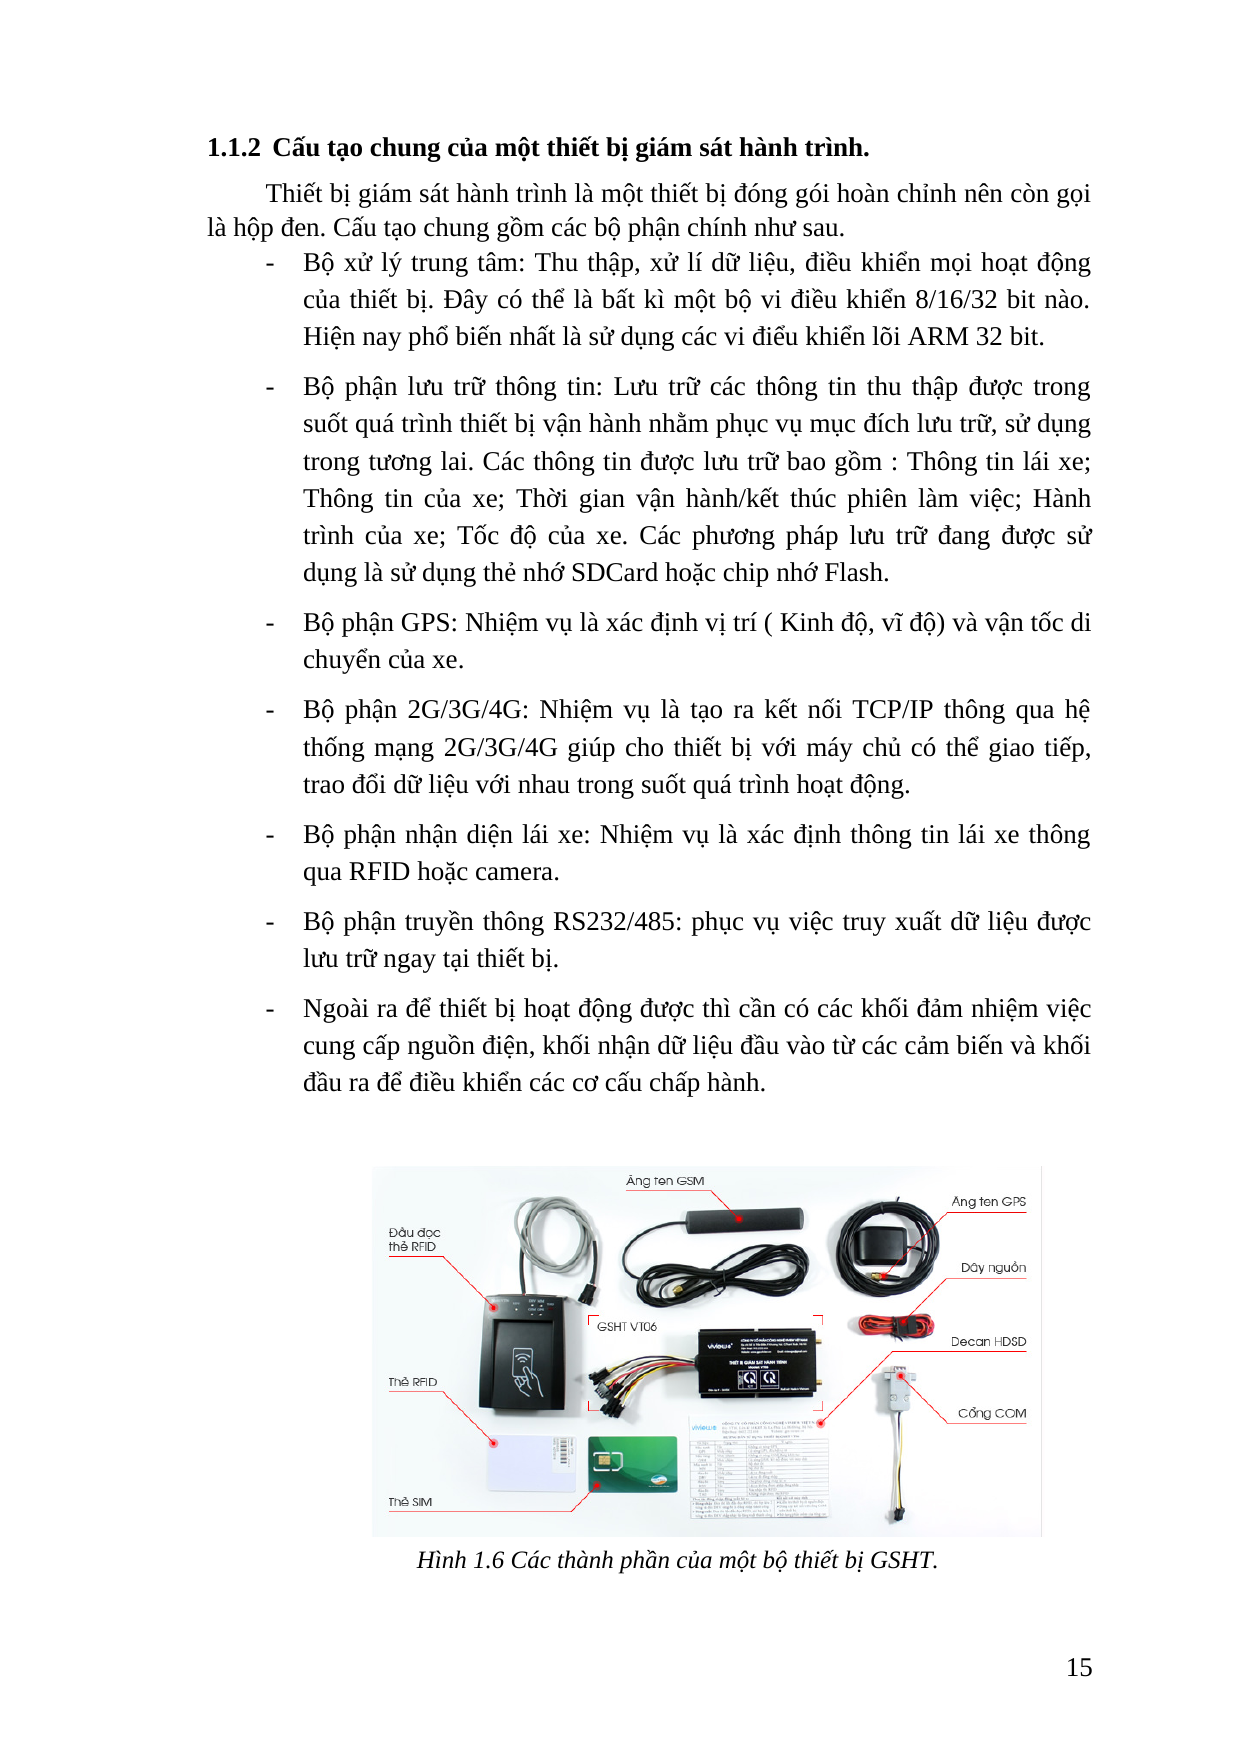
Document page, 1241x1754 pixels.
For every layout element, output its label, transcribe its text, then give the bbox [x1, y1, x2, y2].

list Bộ xử lý trung tâm: Thu thập, xử lí dữ liệu, điều khiển mọi hoạt động của thiết bị. Đây có thể là bất kì một bộ vi điều khiển 8/16/32 bit nào. Hiện nay phổ biến nhất là sử dụng các vi điểu khiển lõi ARM 32 bit. [265, 246, 1092, 351]
list Bộ phận GPS: Nhiệm vụ là xác định vị trí ( Kinh độ, vĩ độ) và vận tốc di chuyển của xe. [265, 606, 1092, 675]
list Bộ phận lưu trữ thông tin: Lưu trữ các thông tin thu thập được trong suốt quá trình thiết bị vận hành nhằm phục vụ mục đích lưu trữ, sử dụng trong tương lai. Các thông tin được lưu trữ bao gồm : Thông tin lái xe; Thông tin của xe; Thời gian vận hành/kết thúc phiên làm việc; Hành trình của xe; Tốc độ của xe. Các phương pháp lưu trữ đang được sử dụng là sử dụng thẻ nhớ SDCard hoặc chip nhớ Flash. [265, 370, 1092, 588]
list Bộ phận truyền thông RS232/485: phục vụ việc truy xuất dữ liệu được lưu trữ ngay tại thiết bị. [265, 905, 1092, 973]
list Ngoài ra để thiết bị hoạt động được thì cần có các khối đảm nhiệm việc cung cấp nguồn điện, khối nhận dữ liệu đầu vào từ các cảm biến và khối đầu ra để điều khiển các cơ cấu chấp hành. [265, 992, 1092, 1098]
text Thiết bị giám sát hành trình là một thiết bị đóng gói hoàn chỉnh nên còn gọi là hộp đen. Cấu tạo chung gồm các bộ phận chính như sau. [207, 177, 1092, 243]
text Hình 1.6 Các thành phần của một bộ thiết bị GSHT. [207, 1546, 1092, 1574]
list Bộ phận nhận diện lái xe: Nhiệm vụ là xác định thông tin lái xe thông qua RFID hoặc camera. [265, 818, 1092, 886]
picture [371, 1166, 1045, 1537]
list Bộ phận 2G/3G/4G: Nhiệm vụ là tạo ra kết nối TCP/IP thông qua hệ thống mạng 2G/3G/4G giúp cho thiết bị với máy chủ có thể giao tiếp, trao đổi dữ liệu với nhau trong suốt quá trình hoạt động. [265, 693, 1092, 799]
subtitle Cấu tạo chung của một thiết bị giám sát hành trình. [207, 131, 1092, 162]
